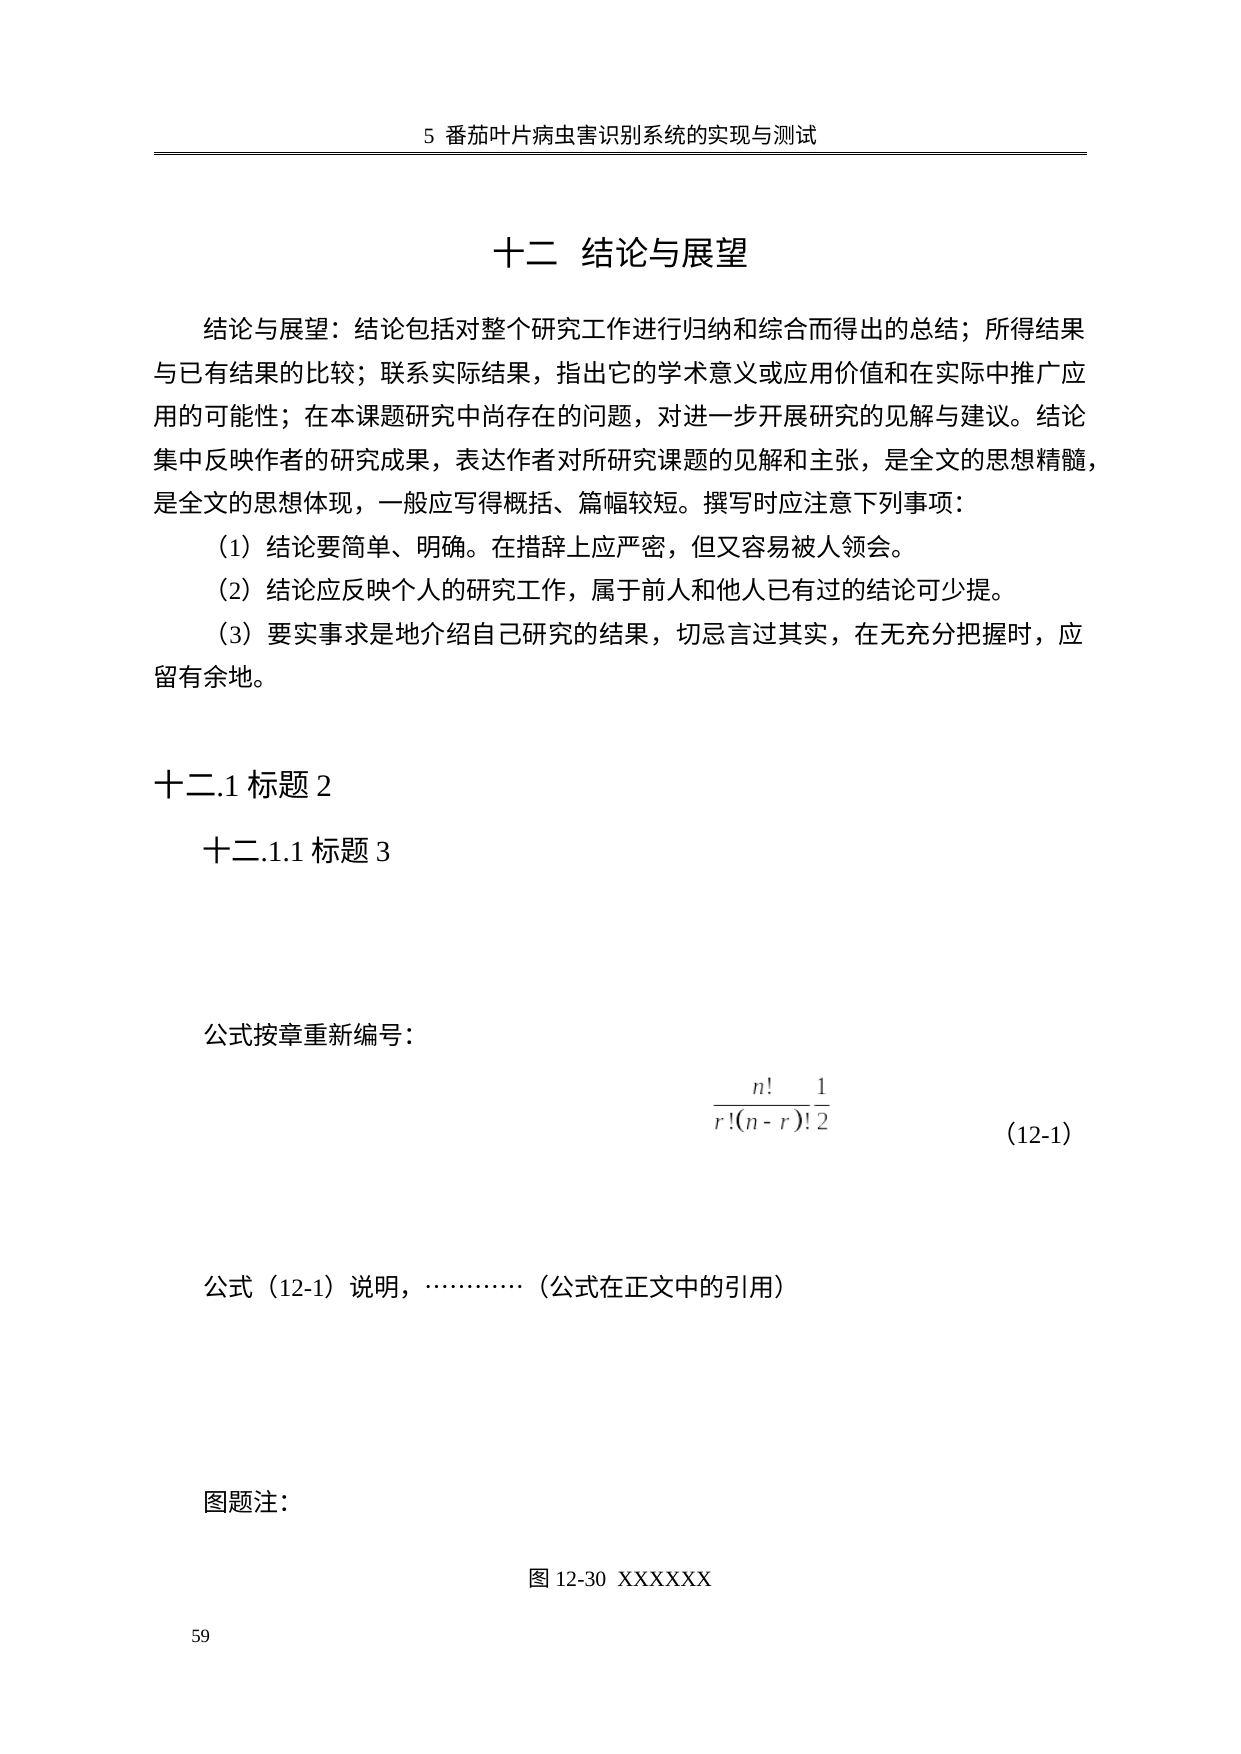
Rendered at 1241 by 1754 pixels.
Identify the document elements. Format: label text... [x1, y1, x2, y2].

text 公式（12-1）说明，…………（公式在正文中的引用） [153, 1267, 1087, 1303]
text 公式按章重新编号： [153, 1016, 1087, 1052]
text （2）结论应反映个人的研究工作，属于前人和他人已有过的结论可少提。 [153, 571, 1087, 607]
text （1）结论要简单、明确。在措辞上应严密，但又容易被人领会。 [153, 527, 1087, 563]
text 结论与展望：结论包括对整个研究工作进行归纳和综合而得出的总结；所得结果与已有结果的比较；联系实际结果，指出它的学术意义或应用价值和在实际中推广应用的可能性；在本课题研究中尚存在的问题，对进一步开展研究的见解与建议。结论集中反映作者的研究成果，表达作者对所研究课题的见解和主张，是全文的思想精髓，是全文的思想体现，一般应写得概括、篇幅较短。撰写时应注意下列事项： [153, 310, 1087, 520]
text （3）要实事求是地介绍自己研究的结果，切忌言过其实，在无充分把握时，应留有余地。 [153, 614, 1087, 694]
text 图题注： [153, 1483, 1087, 1519]
subtitle 标题3 [202, 827, 1087, 869]
text （12-1） [153, 1072, 1087, 1151]
subtitle 结论与展望 [153, 227, 1087, 275]
subtitle 标题2 [153, 760, 1087, 806]
